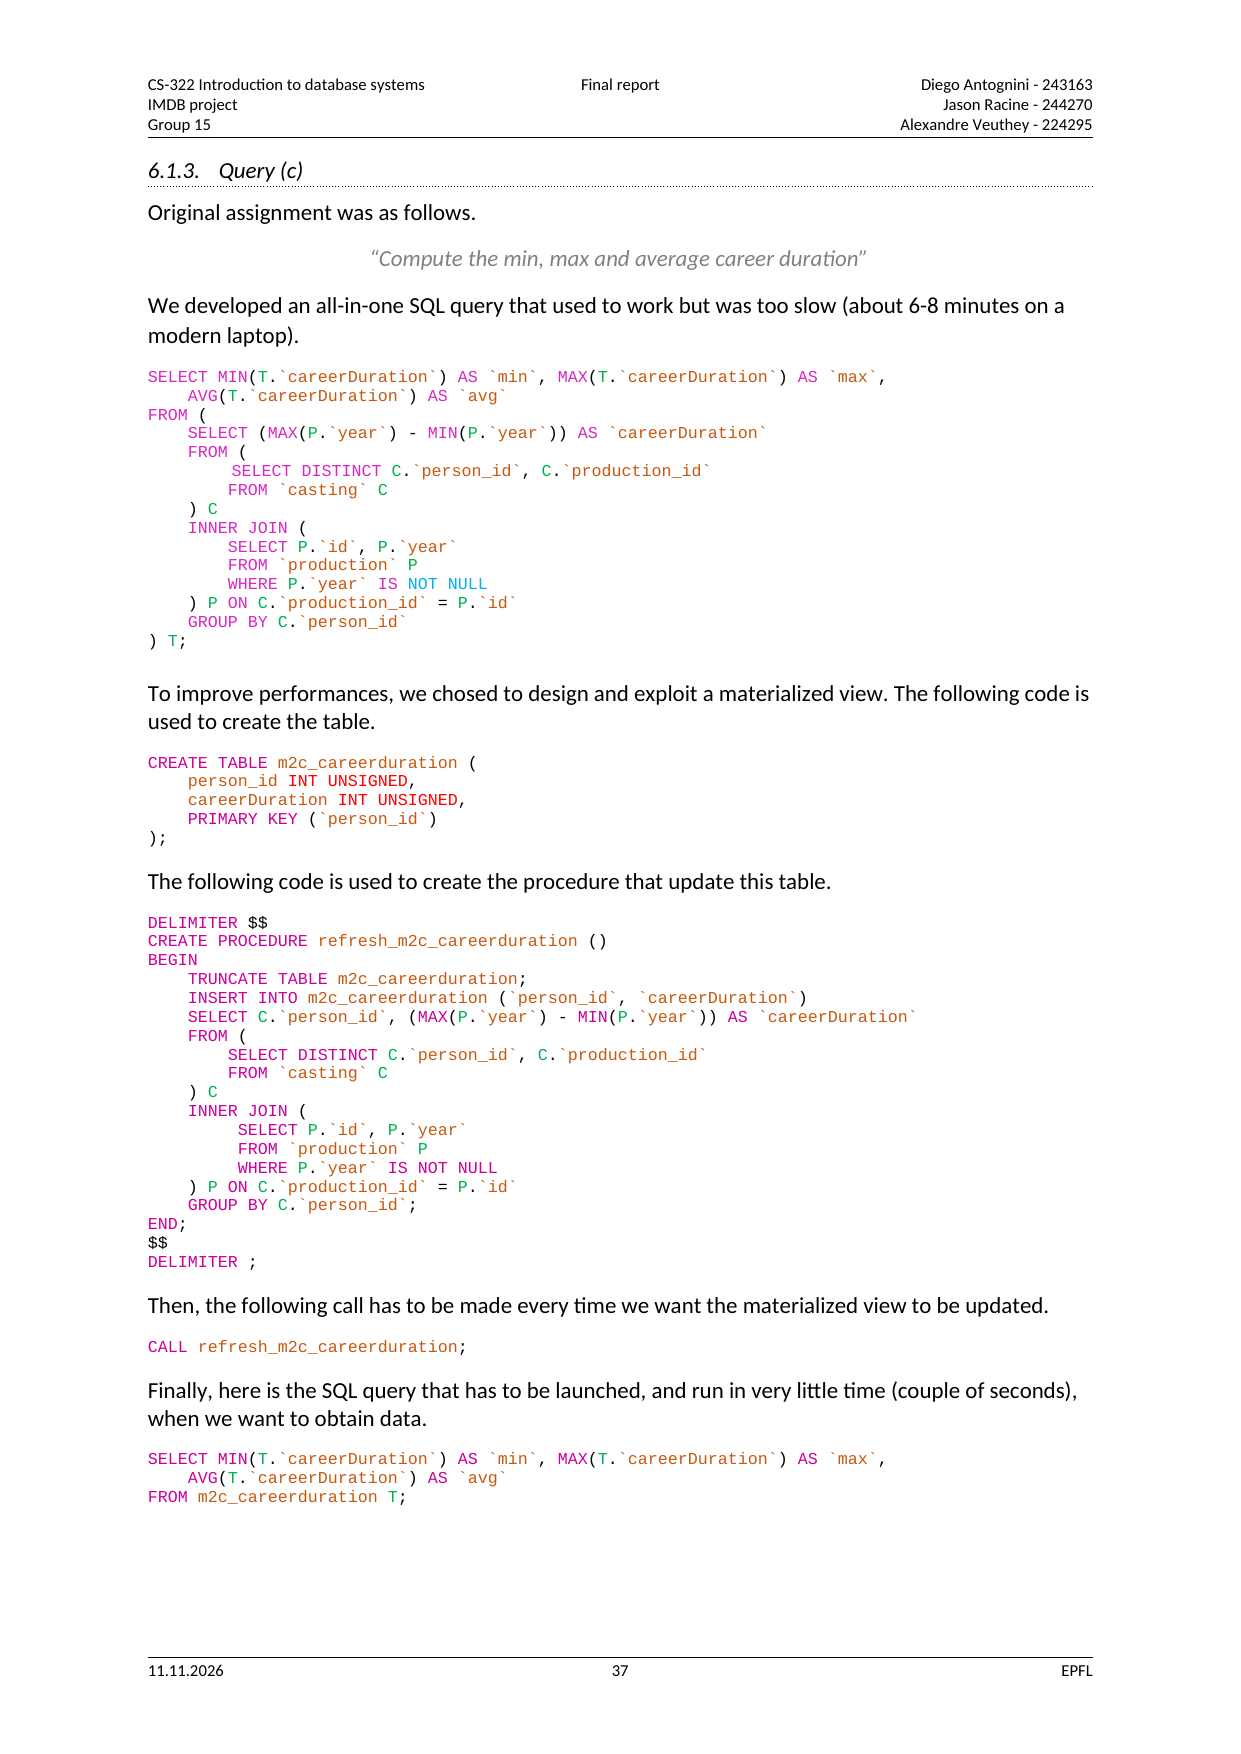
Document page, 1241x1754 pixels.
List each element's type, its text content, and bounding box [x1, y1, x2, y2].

text INSERT INTO m2c_careerduration (`person_id`, `careerDuration`) [148, 989, 1093, 1008]
text AVG(T.`careerDuration`) AS `avg` [148, 387, 1093, 406]
text GROUP BY C.`person_id` [148, 613, 1093, 632]
text FROM ( [148, 1027, 1093, 1046]
text WHERE P.`year` IS NOT NULL [148, 576, 1093, 595]
text Then, the following call has to be made every time we want the materialized view to be updated. [148, 1291, 1093, 1319]
text ) T; [148, 632, 1093, 651]
text END; [148, 1216, 1093, 1235]
text WHERE P.`year` IS NOT NULL [148, 1159, 1093, 1178]
text $$ [148, 1235, 1093, 1253]
text ) C [148, 1084, 1093, 1103]
text ) P ON C.`production_id` = P.`id` [148, 1178, 1093, 1197]
text SELECT DISTINCT C.`person_id`, C.`production_id` [148, 463, 1093, 482]
text “Compute the min, max and average career duration” [148, 244, 1093, 272]
text PRIMARY KEY (`person_id`) [148, 811, 1093, 829]
text SELECT DISTINCT C.`person_id`, C.`production_id` [148, 1046, 1093, 1065]
text ) P ON C.`production_id` = P.`id` [148, 595, 1093, 613]
text AVG(T.`careerDuration`) AS `avg` [148, 1469, 1093, 1488]
text FROM `casting` C [148, 1065, 1093, 1084]
subtitle Query (c) [148, 156, 1093, 187]
text SELECT P.`id`, P.`year` [148, 1122, 1093, 1140]
text CREATE TABLE m2c_careerduration ( [148, 754, 1093, 773]
text person_id INT UNSIGNED, [148, 773, 1093, 792]
text SELECT C.`person_id`, (MAX(P.`year`) - MIN(P.`year`)) AS `careerDuration` [148, 1008, 1093, 1027]
text SELECT (MAX(P.`year`) - MIN(P.`year`)) AS `careerDuration` [148, 425, 1093, 444]
text ) C [148, 500, 1093, 519]
text INNER JOIN ( [148, 519, 1093, 538]
text INNER JOIN ( [148, 1103, 1093, 1122]
text FROM `production` P [148, 1140, 1093, 1159]
text To improve performances, we chosed to design and exploit a materialized view. The following code is used to create the table. [148, 679, 1093, 735]
text careerDuration INT UNSIGNED, [148, 792, 1093, 811]
text The following code is used to create the procedure that update this table. [148, 867, 1093, 895]
text SELECT MIN(T.`careerDuration`) AS `min`, MAX(T.`careerDuration`) AS `max`, [148, 1451, 1093, 1469]
text FROM `production` P [148, 557, 1093, 576]
text CREATE PROCEDURE refresh_m2c_careerduration () [148, 933, 1093, 952]
text BEGIN [148, 952, 1093, 971]
text DELIMITER ; [148, 1253, 1093, 1272]
text FROM m2c_careerduration T; [148, 1488, 1093, 1507]
text FROM `casting` C [148, 482, 1093, 500]
text TRUNCATE TABLE m2c_careerduration; [148, 971, 1093, 989]
text CALL refresh_m2c_careerduration; [148, 1338, 1093, 1357]
text Finally, here is the SQL query that has to be launched, and run in very little time (couple of seconds), when we want to obtain data. [148, 1376, 1093, 1432]
text SELECT MIN(T.`careerDuration`) AS `min`, MAX(T.`careerDuration`) AS `max`, [148, 368, 1093, 387]
text FROM ( [148, 406, 1093, 425]
text ); [148, 829, 1093, 848]
text Original assignment was as follows. [148, 198, 1093, 226]
text FROM ( [148, 444, 1093, 463]
text We developed an all-in-one SQL query that used to work but was too slow (about 6-8 minutes on a modern laptop). [148, 291, 1093, 349]
text DELIMITER $$ [148, 914, 1093, 933]
text GROUP BY C.`person_id`; [148, 1197, 1093, 1216]
text SELECT P.`id`, P.`year` [148, 538, 1093, 557]
